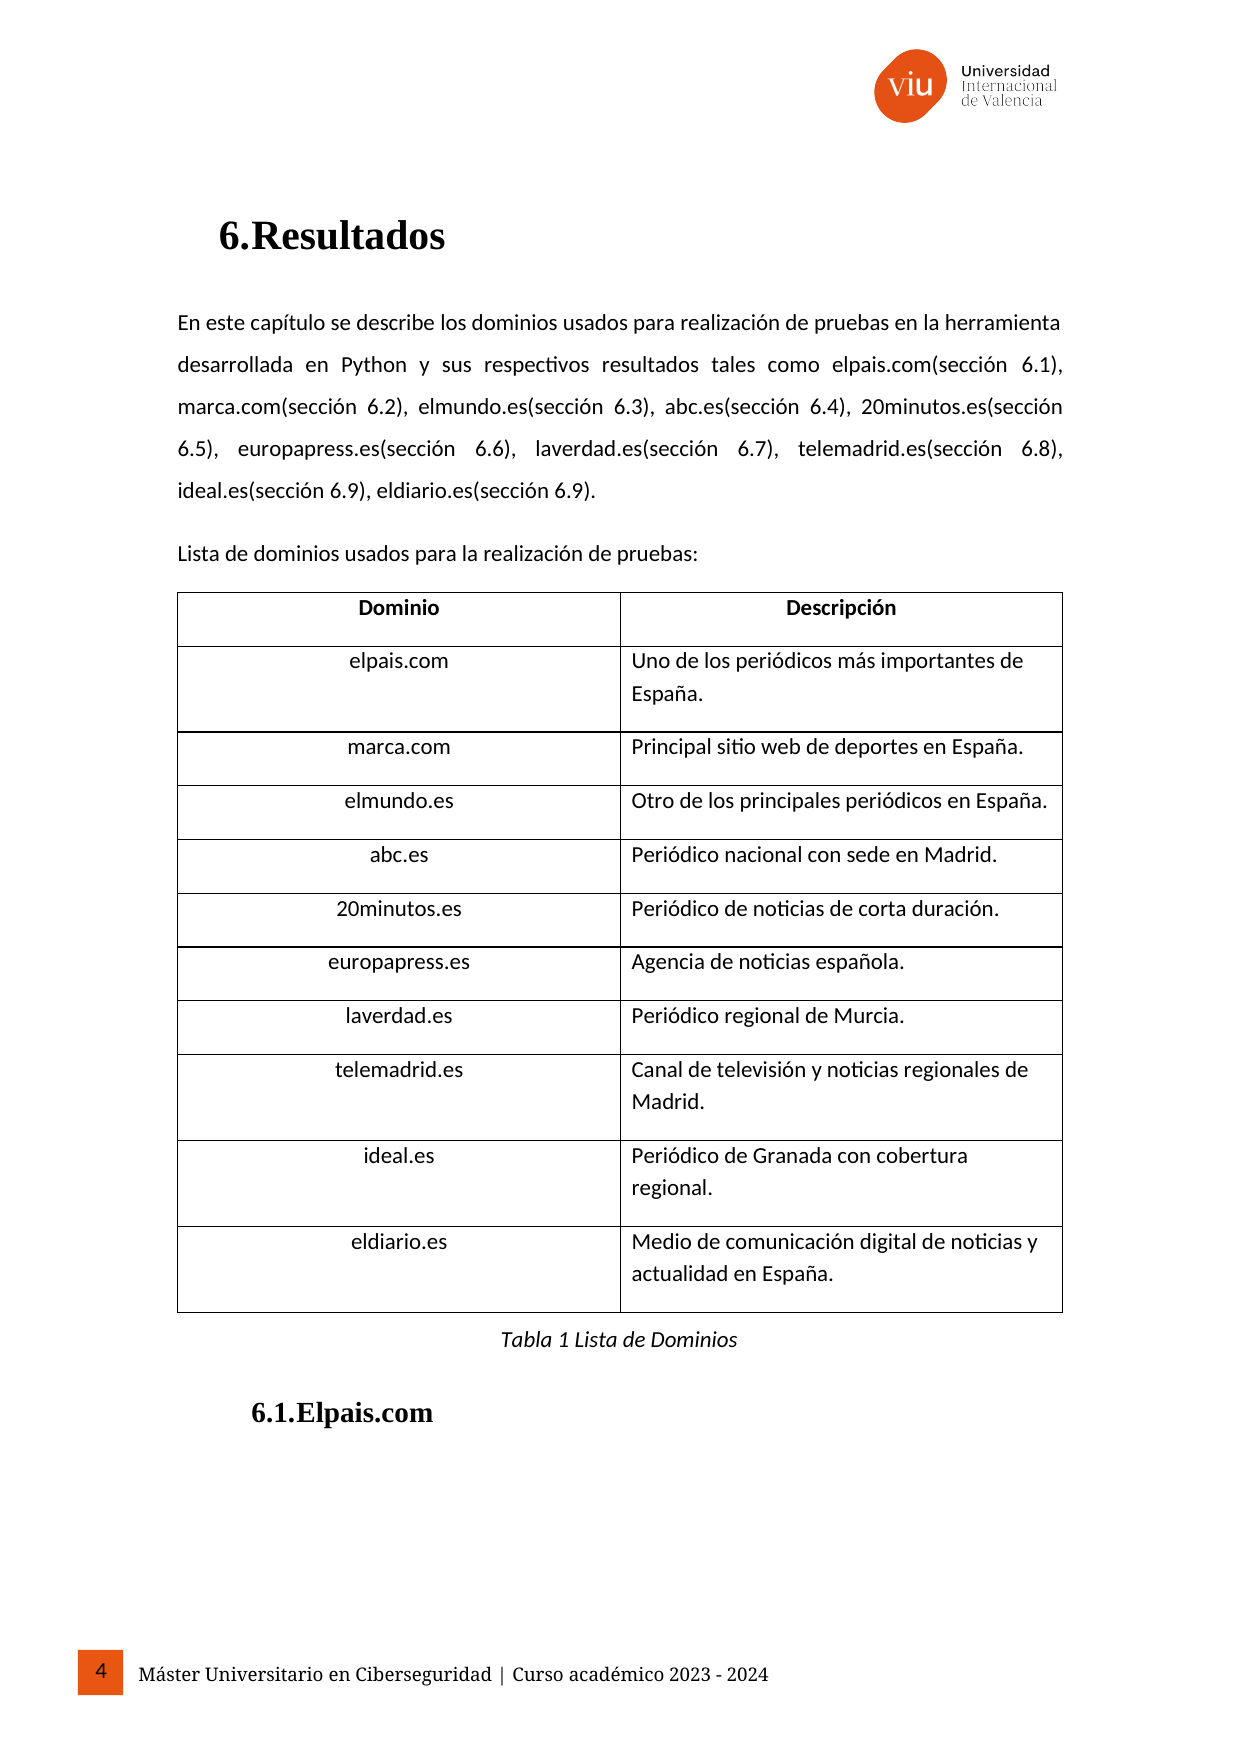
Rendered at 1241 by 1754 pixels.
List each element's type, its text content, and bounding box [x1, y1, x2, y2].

table_cell elpais.com [178, 647, 620, 731]
table_cell Uno de los periódicos más importantes de España. [621, 647, 1062, 731]
table_cell Periódico regional de Murcia. [621, 1001, 1062, 1054]
table_cell Agencia de noticias española. [621, 948, 1062, 1000]
table_header Dominio [178, 593, 620, 646]
table_cell Periódico nacional con sede en Madrid. [621, 840, 1062, 893]
table_cell Medio de comunicación digital de noticias y actualidad en España. [621, 1227, 1062, 1312]
text Lista de dominios usados para la realización de pruebas: [177, 539, 1063, 567]
table_cell telemadrid.es [178, 1055, 620, 1140]
table_header Descripción [621, 593, 1062, 646]
table_cell marca.com [178, 733, 620, 785]
table_cell europapress.es [178, 948, 620, 1000]
table_cell eldiario.es [178, 1227, 620, 1312]
table_cell 20minutos.es [178, 894, 620, 946]
table_cell Principal sitio web de deportes en España. [621, 733, 1062, 785]
table_cell elmundo.es [178, 786, 620, 839]
text Tabla 1 Lista de Dominios [177, 1325, 1063, 1353]
table_cell Periódico de noticias de corta duración. [621, 894, 1062, 946]
subtitle Elpais.com [251, 1395, 1063, 1428]
picture [857, 32, 1074, 141]
table_cell laverdad.es [178, 1001, 620, 1054]
table_cell Canal de televisión y noticias regionales de Madrid. [621, 1055, 1062, 1140]
table_cell Periódico de Granada con cobertura regional. [621, 1141, 1062, 1226]
table_cell ideal.es [178, 1141, 620, 1226]
table_cell abc.es [178, 840, 620, 893]
text En este capítulo se describe los dominios usados para realización de pruebas en la herramienta desarrollada en Python y sus respectivos resultados tales como elpais.com(sección 6.1), marca.com(sección 6.2), elmundo.es(sección 6.3), abc.es(sección 6.4), 20minutos.es(sección 6.5), europapress.es(sección 6.6), laverdad.es(sección 6.7), telemadrid.es(sección 6.8), ideal.es(sección 6.9), eldiario.es(sección 6.9). [177, 308, 1063, 504]
subtitle Resultados [177, 210, 1063, 258]
table_cell Otro de los principales periódicos en España. [621, 786, 1062, 839]
